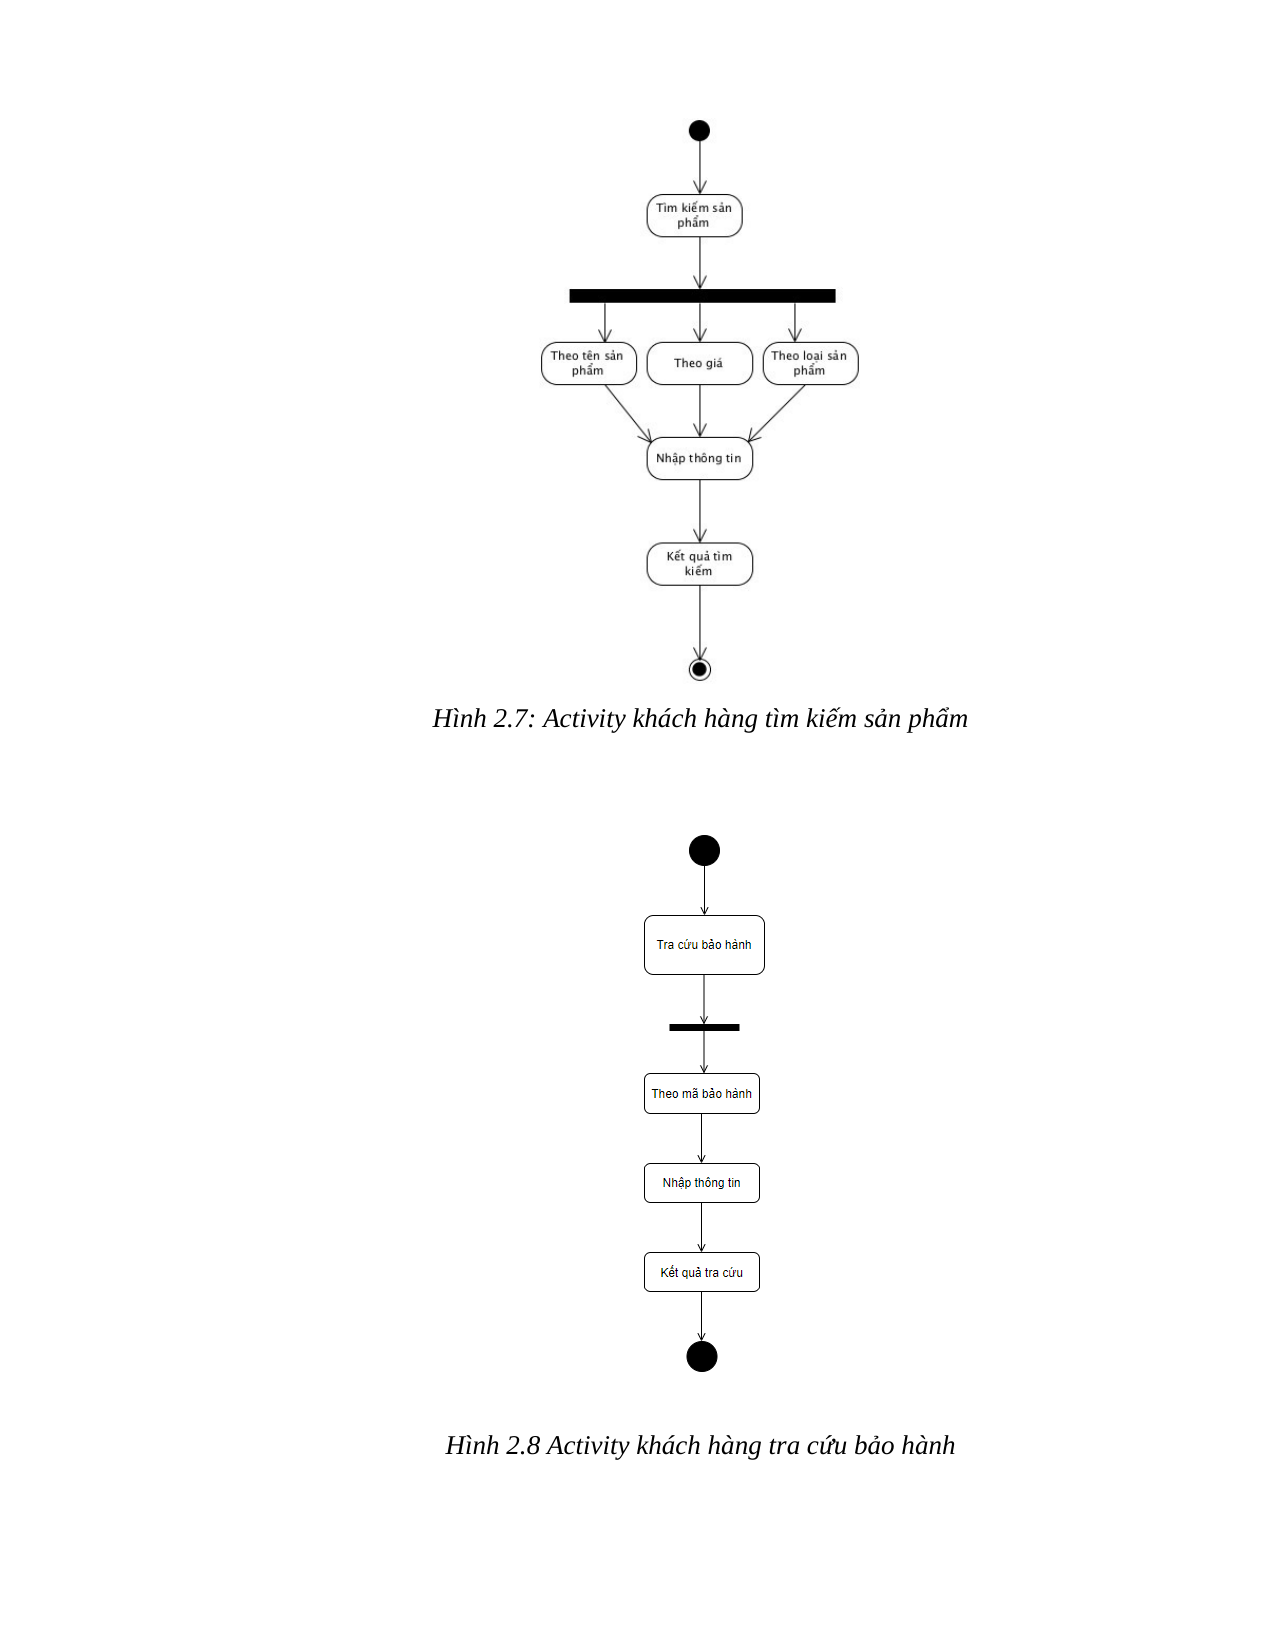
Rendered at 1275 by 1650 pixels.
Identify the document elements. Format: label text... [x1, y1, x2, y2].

picture [585, 801, 816, 1411]
text Hình 2.7: Activity khách hàng tìm kiếm sản phẩm [244, 702, 1156, 733]
text Hình 2.8 Activity khách hàng tra cứu bảo hành [244, 1429, 1156, 1460]
picture [539, 118, 862, 684]
